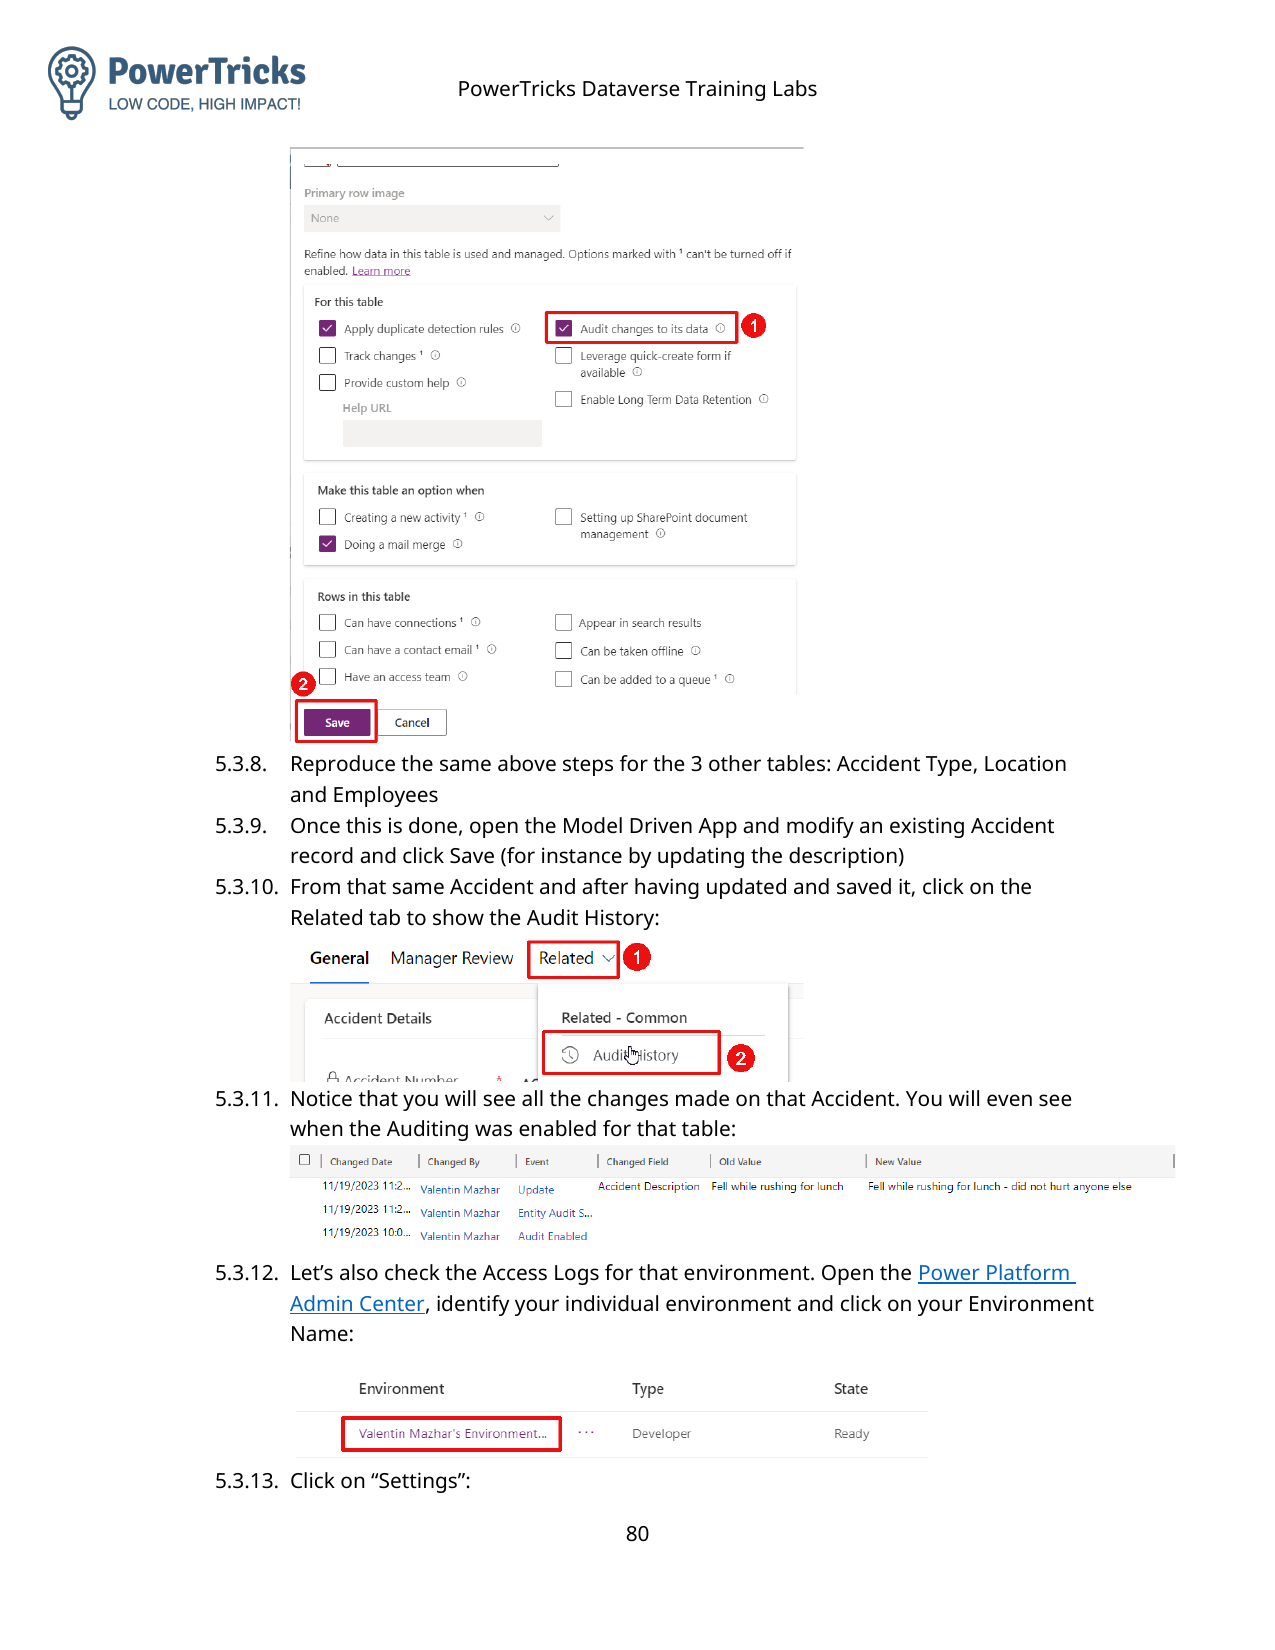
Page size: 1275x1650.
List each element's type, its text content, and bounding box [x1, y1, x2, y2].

list Reproduce the same above steps for the 3 other tables: Accident Type, Location and Employees [215, 749, 1098, 808]
picture [289, 1145, 1176, 1256]
list Notice that you will see all the changes made on that Accident. You will even see when the Auditing was enabled for that table: [215, 1084, 1098, 1143]
picture [40, 39, 310, 124]
list Once this is done, open the Model Driven App and modify an existing Accident record and click Save (for instance by updating the description) [215, 811, 1098, 870]
list From that same Accident and after having updated and saved it, click on the Related tab to show the Audit History: [215, 872, 1098, 931]
list Let’s also check the Access Logs for that environment. Open the Power Platform Admin Center, identify your individual environment and click on your Environment Name: [215, 1258, 1098, 1348]
picture [289, 1350, 928, 1464]
picture [289, 933, 804, 1082]
list Click on “Settings”: [215, 1466, 1098, 1494]
picture [289, 147, 804, 748]
